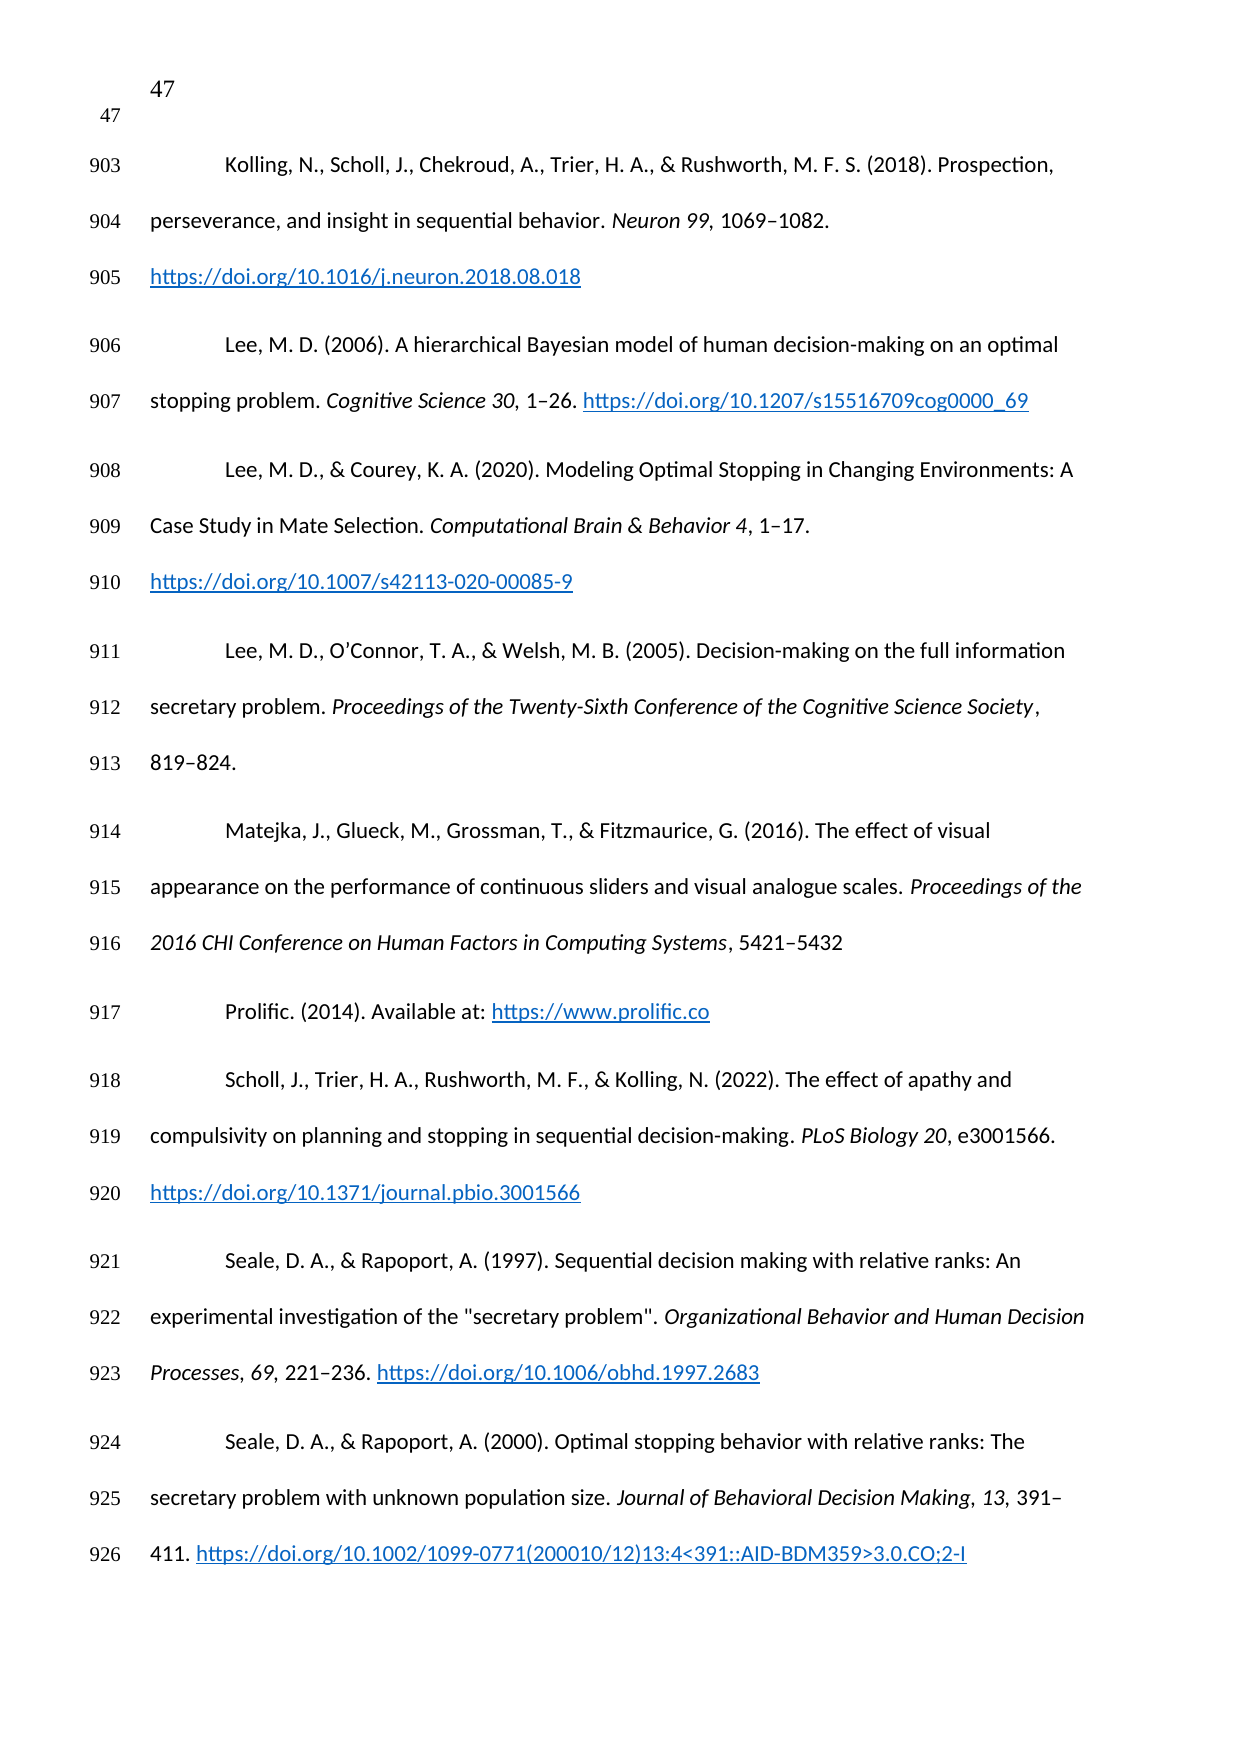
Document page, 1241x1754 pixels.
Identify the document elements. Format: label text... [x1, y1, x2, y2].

text Seale, D. A., & Rapoport, A. (2000). Optimal stopping behavior with relative ranks: The secretary problem with unknown population size. Journal of Behavioral Decision Making, 13, 391–411. https://doi.org/10.1002/1099-0771(200010/12)13:4<391::AID-BDM359>3.0.CO;2-I [150, 1427, 1090, 1567]
text Lee, M. D. (2006). A hierarchical Bayesian model of human decision-making on an optimal stopping problem. Cognitive Science 30, 1–26. https://doi.org/10.1207/s15516709cog0000_69 [150, 331, 1090, 415]
text Matejka, J., Glueck, M., Grossman, T., & Fitzmaurice, G. (2016). The effect of visual appearance on the performance of continuous sliders and visual analogue scales. Proceedings of the 2016 CHI Conference on Human Factors in Computing Systems, 5421–5432 [150, 816, 1090, 957]
text Lee, M. D., O’Connor, T. A., & Welsh, M. B. (2005). Decision-making on the full information secretary problem. Proceedings of the Twenty-Sixth Conference of the Cognitive Science Society, 819–824. [150, 636, 1090, 776]
text Scholl, J., Trier, H. A., Rushworth, M. F., & Kolling, N. (2022). The effect of apathy and compulsivity on planning and stopping in sequential decision-making. PLoS Biology 20, e3001566. https://doi.org/10.1371/journal.pbio.3001566 [150, 1066, 1090, 1206]
text Lee, M. D., & Courey, K. A. (2020). Modeling Optimal Stopping in Changing Environments: A Case Study in Mate Selection. Computational Brain & Behavior 4, 1–17. https://doi.org/10.1007/s42113-020-00085-9 [150, 455, 1090, 595]
text Prolific. (2014). Available at: https://www.prolific.co [150, 997, 1090, 1025]
text Seale, D. A., & Rapoport, A. (1997). Sequential decision making with relative ranks: An experimental investigation of the "secretary problem". Organizational Behavior and Human Decision Processes, 69, 221–236. https://doi.org/10.1006/obhd.1997.2683 [150, 1246, 1090, 1386]
text Kolling, N., Scholl, J., Chekroud, A., Trier, H. A., & Rushworth, M. F. S. (2018). Prospection, perseverance, and insight in sequential behavior. Neuron 99, 1069–1082. https://doi.org/10.1016/j.neuron.2018.08.018 [150, 150, 1090, 290]
